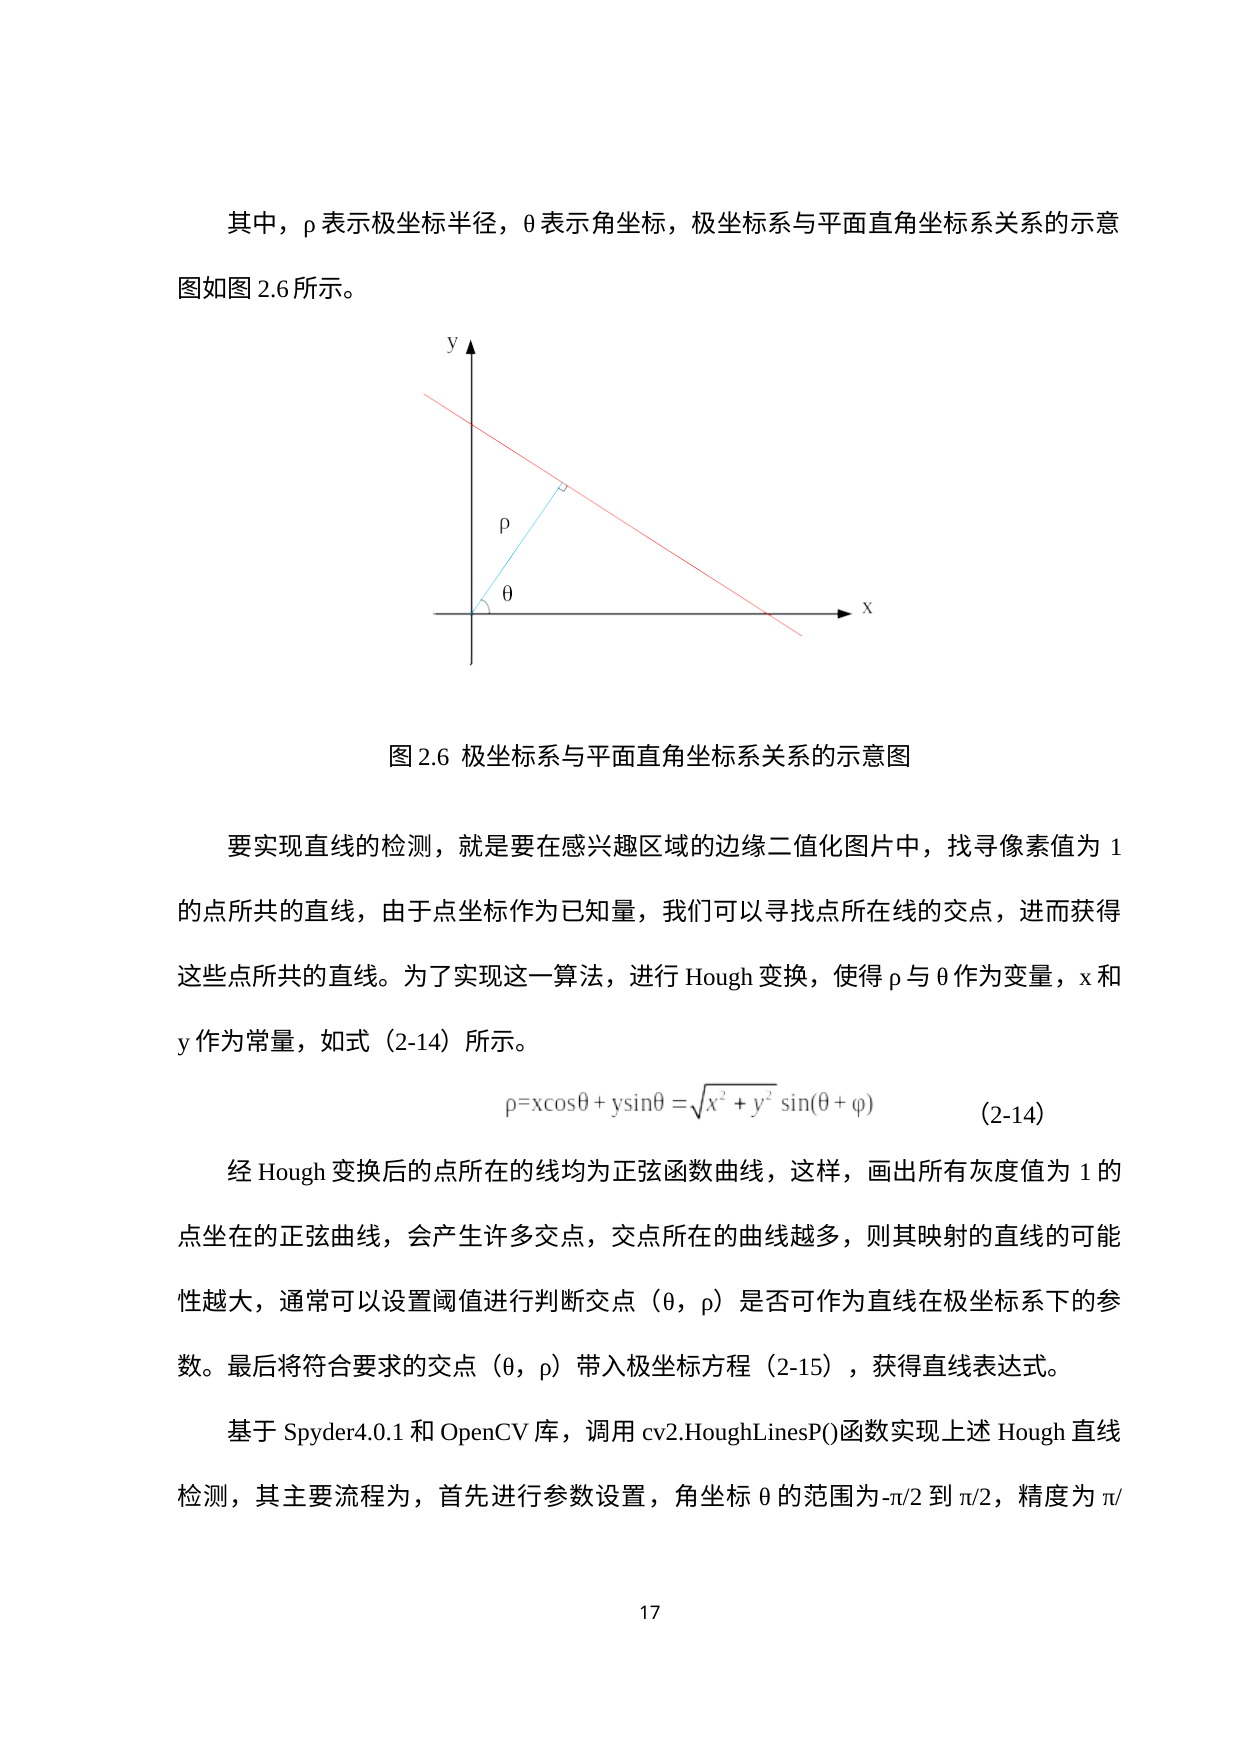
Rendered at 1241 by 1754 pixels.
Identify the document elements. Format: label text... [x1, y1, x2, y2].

text 经Hough变换后的点所在的线均为正弦函数曲线，这样，画出所有灰度值为1的点坐在的正弦曲线，会产生许多交点，交点所在的曲线越多，则其映射的直线的可能性越大，通常可以设置阈值进行判断交点（θ，ρ）是否可作为直线在极坐标系下的参数。最后将符合要求的交点（θ，ρ）带入极坐标方程（2-15），获得直线表达式。 [177, 1137, 1122, 1397]
text （2-14） [177, 1072, 1122, 1137]
text 图2.6 极坐标系与平面直角坐标系关系的示意图 [177, 722, 1122, 787]
text 其中，ρ表示极坐标半径，θ表示角坐标，极坐标系与平面直角坐标系关系的示意图如图2.6所示。 [177, 189, 1122, 319]
text 要实现直线的检测，就是要在感兴趣区域的边缘二值化图片中，找寻像素值为1的点所共的直线，由于点坐标作为已知量，我们可以寻找点所在线的交点，进而获得这些点所共的直线。为了实现这一算法，进行Hough变换，使得ρ与θ作为变量，x和y作为常量，如式（2-14）所示。 [177, 812, 1122, 1072]
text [177, 1397, 1122, 1527]
